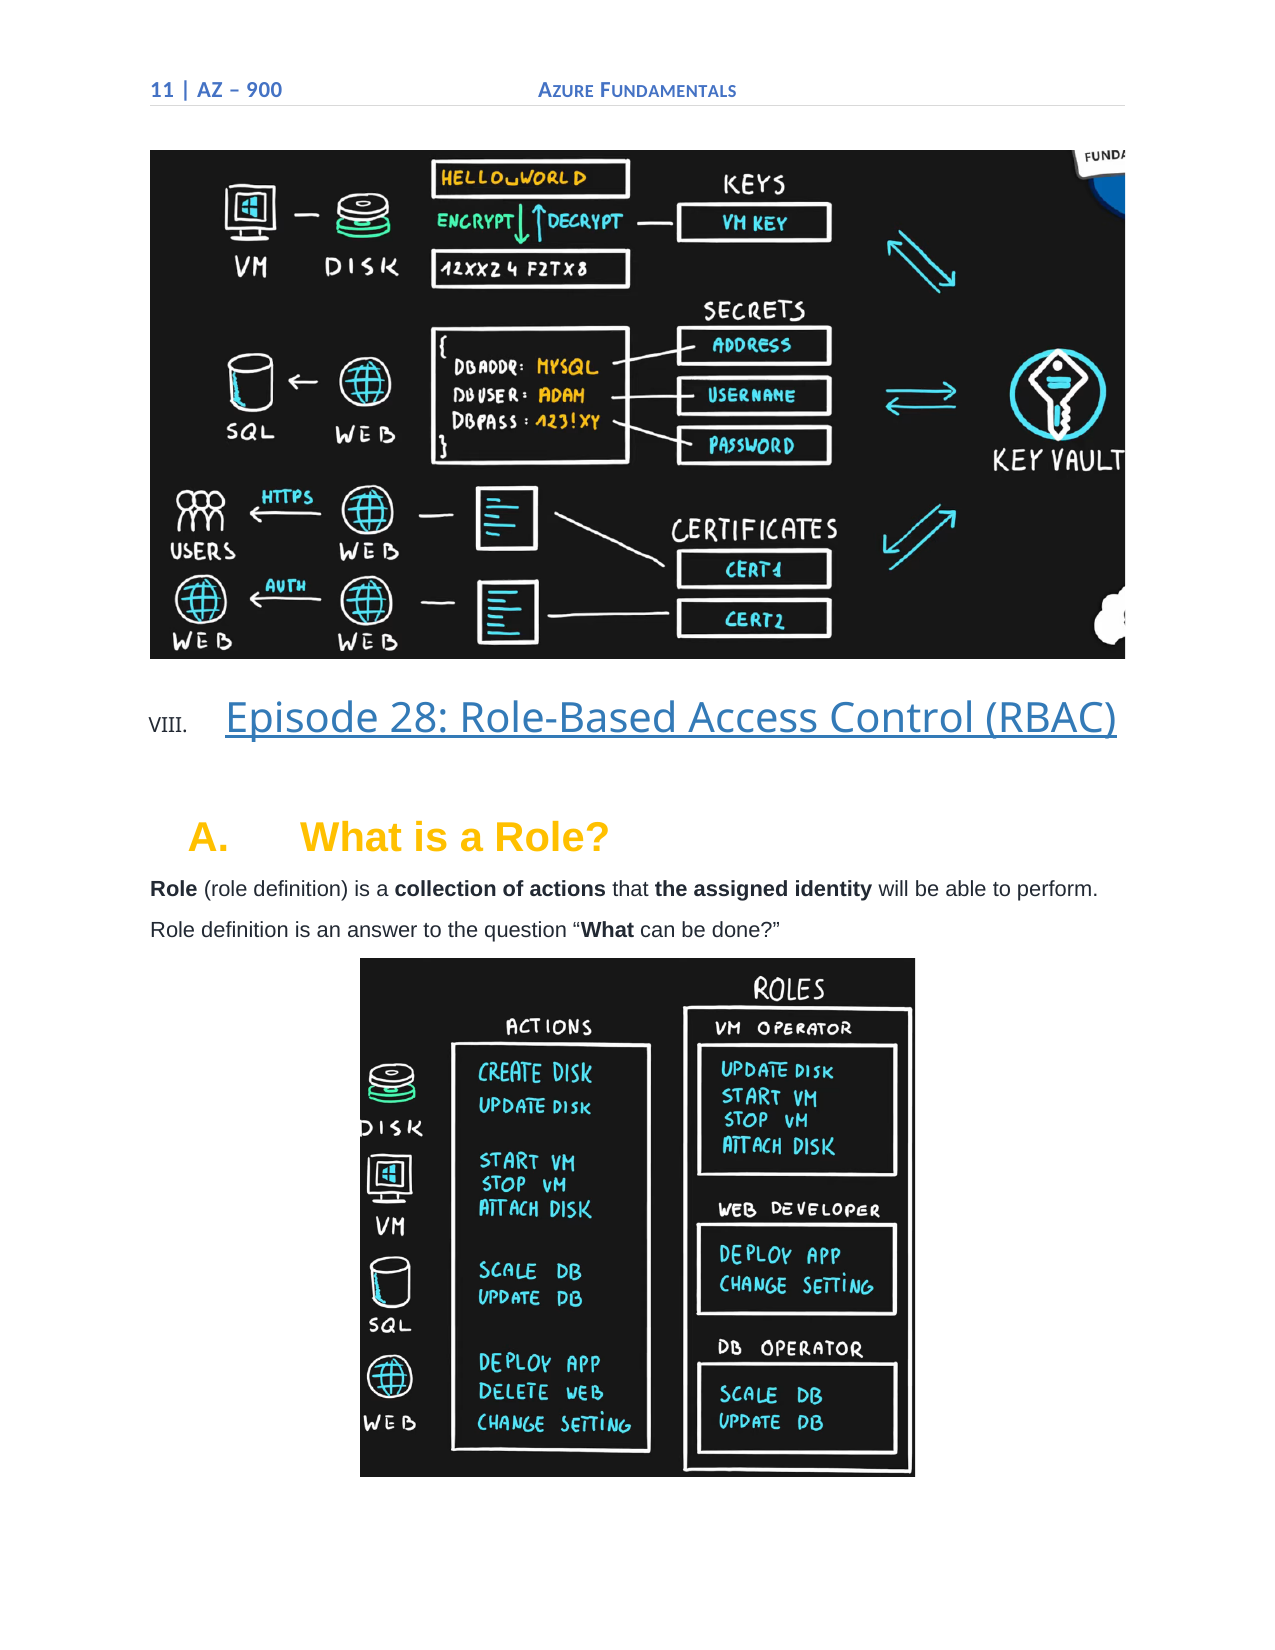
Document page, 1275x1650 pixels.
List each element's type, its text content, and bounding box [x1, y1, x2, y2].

text Role (role definition) is a collection of actions that the assigned identity will be able to perform. [150, 876, 1125, 902]
text Role definition is an answer to the question “What can be done?” [150, 917, 1125, 942]
list Episode 28: Role-Based Access Control (RBAC) [187, 687, 1125, 744]
picture [360, 958, 916, 1477]
picture [150, 150, 1125, 659]
subtitle What is a Role? [187, 775, 1125, 861]
